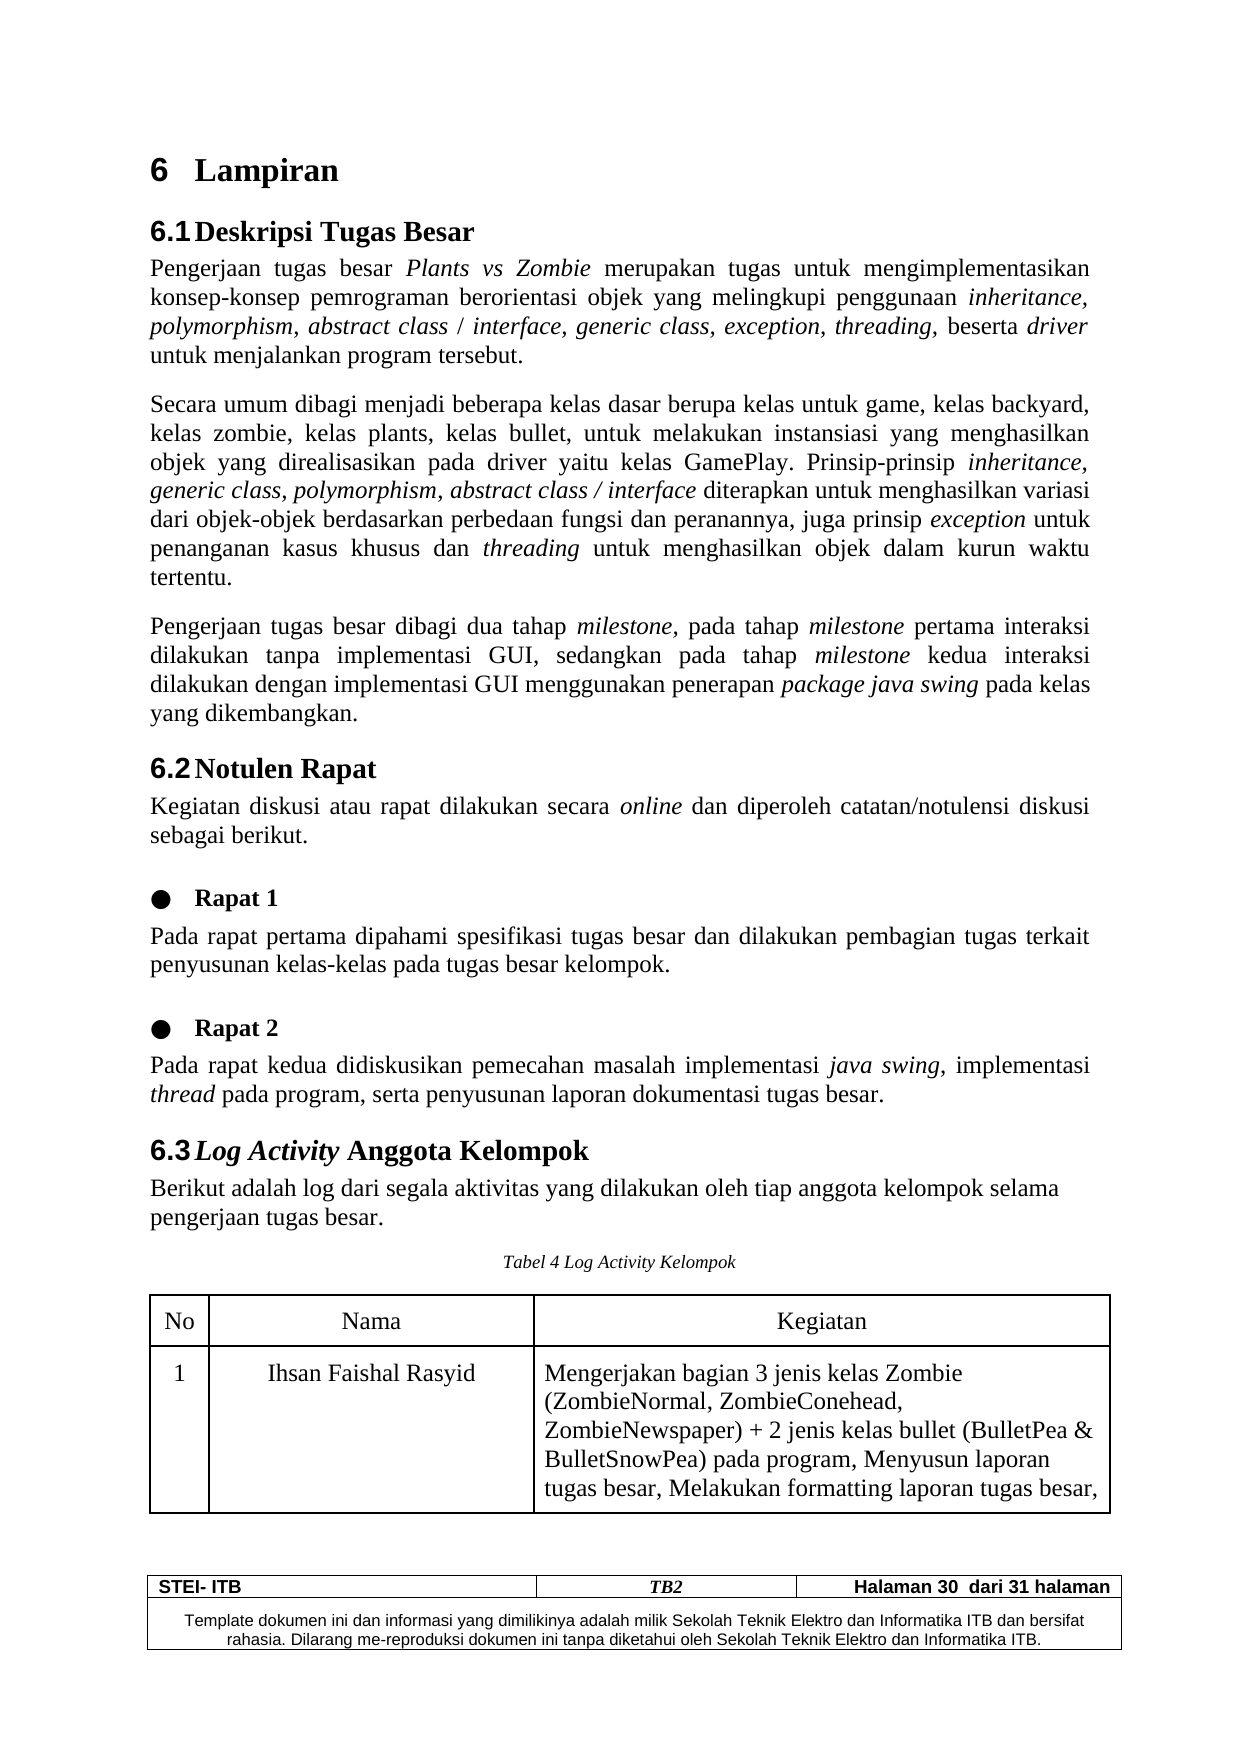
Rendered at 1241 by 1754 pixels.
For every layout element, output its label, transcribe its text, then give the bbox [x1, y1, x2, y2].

table_header Nama [210, 1296, 533, 1345]
text Pengerjaan tugas besar dibagi dua tahap milestone, pada tahap milestone pertama interaksi dilakukan tanpa implementasi GUI, sedangkan pada tahap milestone kedua interaksi dilakukan dengan implementasi GUI menggunakan penerapan package java swing pada kelas yang dikembangkan. [150, 611, 1090, 726]
text Tabel 4 Log Activity Kelompok [150, 1251, 1090, 1273]
subtitle Deskripsi Tugas Besar [150, 213, 1090, 247]
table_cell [535, 1347, 1109, 1512]
table_header Kegiatan [535, 1296, 1109, 1345]
subtitle Log Activity Anggota Kelompok [150, 1133, 1090, 1167]
list Rapat 2 [150, 999, 1090, 1050]
text Kegiatan diskusi atau rapat dilakukan secara online dan diperoleh catatan/notulensi diskusi sebagai berikut. [150, 791, 1090, 849]
text Berikut adalah log dari segala aktivitas yang dilakukan oleh tiap anggota kelompok selama pengerjaan tugas besar. [150, 1173, 1090, 1230]
text Pengerjaan tugas besar Plants vs Zombie merupakan tugas untuk mengimplementasikan konsep-konsep pemrograman berorientasi objek yang melingkupi penggunaan inheritance, polymorphism, abstract class / interface, generic class, exception, threading, beserta driver untuk menjalankan program tersebut. [150, 253, 1090, 368]
list Rapat 1 [150, 869, 1090, 921]
table_cell 1 [151, 1347, 208, 1512]
text Pada rapat pertama dipahami spesifikasi tugas besar dan dilakukan pembagian tugas terkait penyusunan kelas-kelas pada tugas besar kelompok. [150, 921, 1090, 978]
subtitle Notulen Rapat [150, 751, 1090, 785]
text Pada rapat kedua didiskusikan pemecahan masalah implementasi java swing, implementasi thread pada program, serta penyusunan laporan dokumentasi tugas besar. [150, 1050, 1090, 1108]
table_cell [210, 1347, 533, 1512]
text Secara umum dibagi menjadi beberapa kelas dasar berupa kelas untuk game, kelas backyard, kelas zombie, kelas plants, kelas bullet, untuk melakukan instansiasi yang menghasilkan objek yang direalisasikan pada driver yaitu kelas GamePlay. Prinsip-prinsip inheritance, generic class, polymorphism, abstract class / interface diterapkan untuk menghasilkan variasi dari objek-objek berdasarkan perbedaan fungsi dan peranannya, juga prinsip exception untuk penanganan kasus khusus dan threading untuk menghasilkan objek dalam kurun waktu tertentu. [150, 389, 1090, 591]
table_header No [151, 1296, 208, 1345]
subtitle Lampiran [150, 150, 1090, 188]
